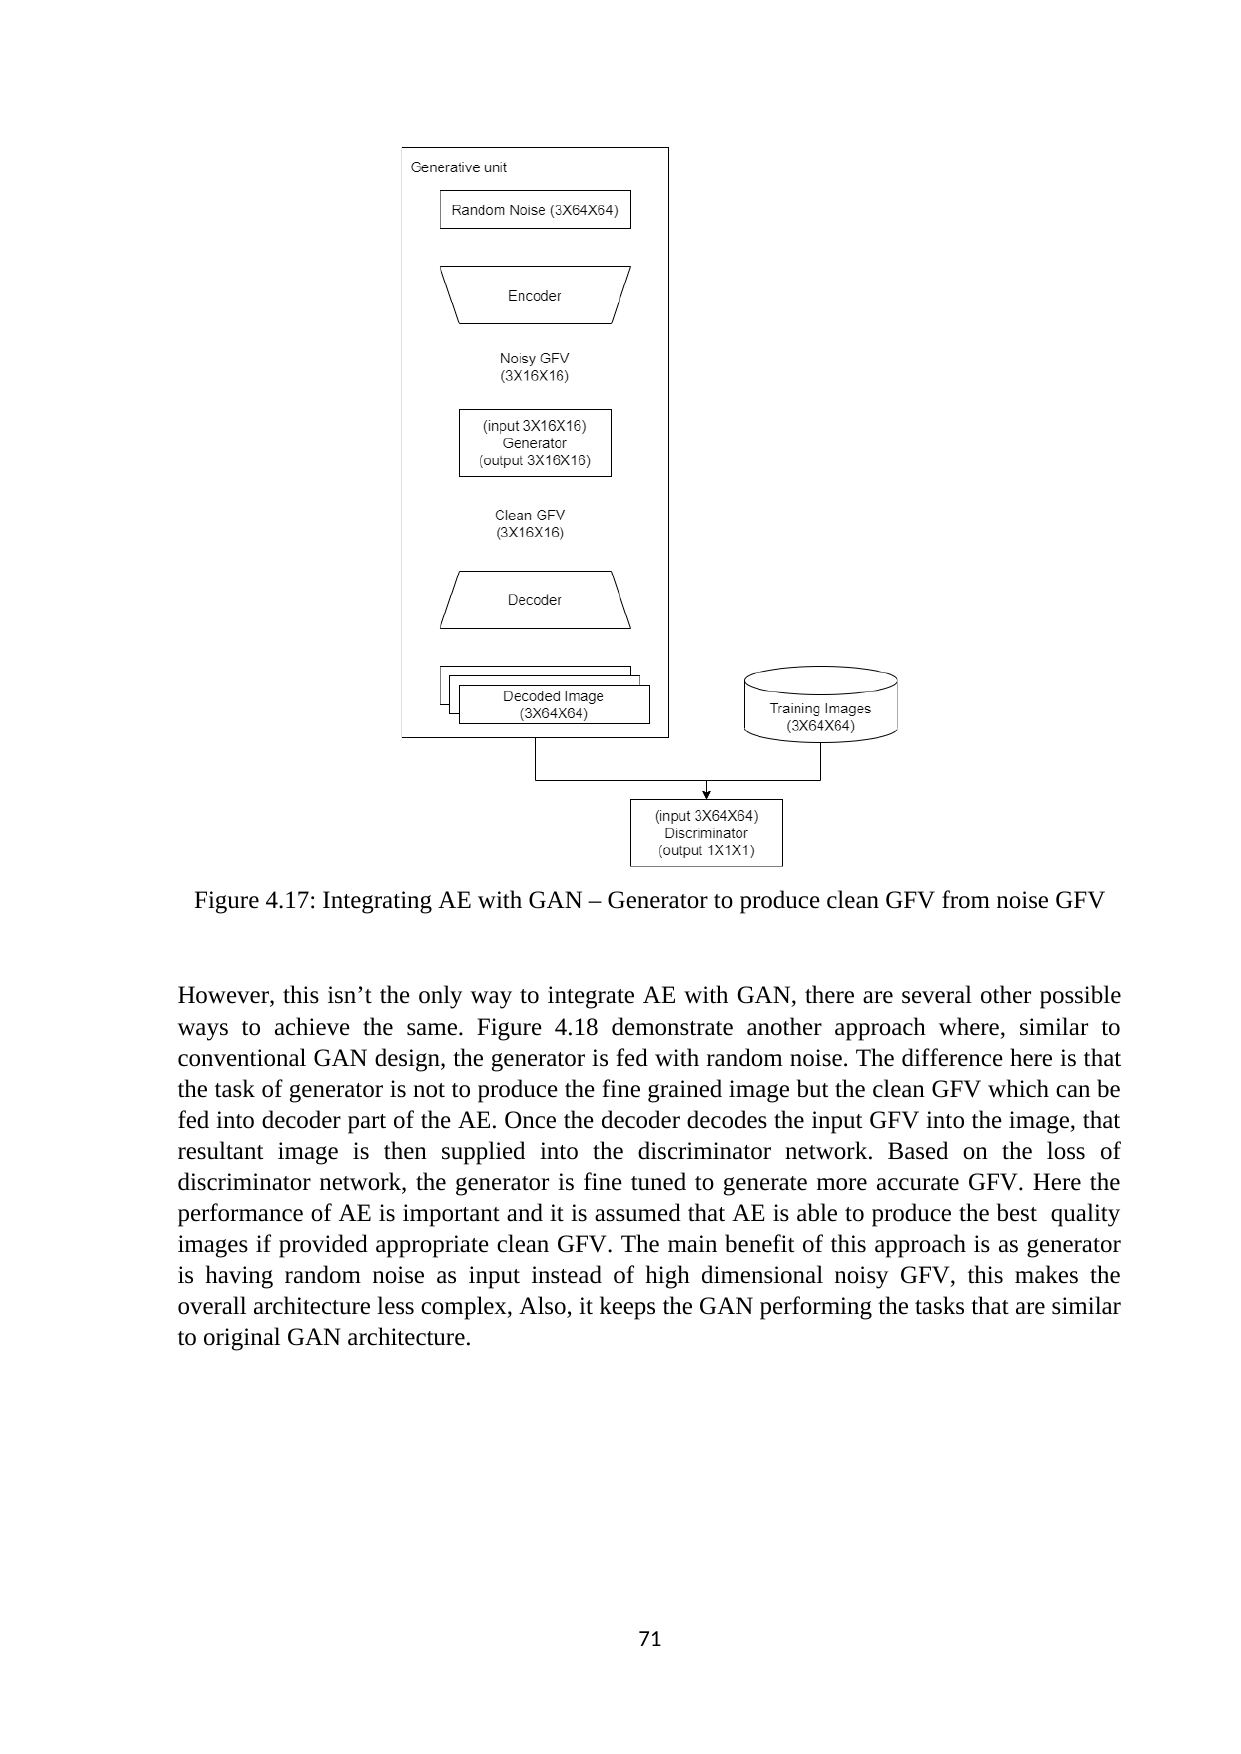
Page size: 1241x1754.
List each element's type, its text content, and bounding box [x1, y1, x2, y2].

text Figure 4.17: Integrating AE with GAN – Generator to produce clean GFV from noise GFV [177, 885, 1122, 914]
picture [401, 147, 898, 867]
text However, this isn’t the only way to integrate AE with GAN, there are several other possible ways to achieve the same. Figure 4.18 demonstrate another approach where, similar to conventional GAN design, the generator is fed with random noise. The difference here is that the task of generator is not to produce the fine grained image but the clean GFV which can be fed into decoder part of the AE. Once the decoder decodes the input GFV into the image, that resultant image is then supplied into the discriminator network. Based on the loss of discriminator network, the generator is fine tuned to generate more accurate GFV. Here the performance of AE is important and it is assumed that AE is able to produce the best quality images if provided appropriate clean GFV. The main benefit of this approach is as generator is having random noise as input instead of high dimensional noisy GFV, this makes the overall architecture less complex, Also, it keeps the GAN performing the tasks that are similar to original GAN architecture. [177, 981, 1122, 1351]
